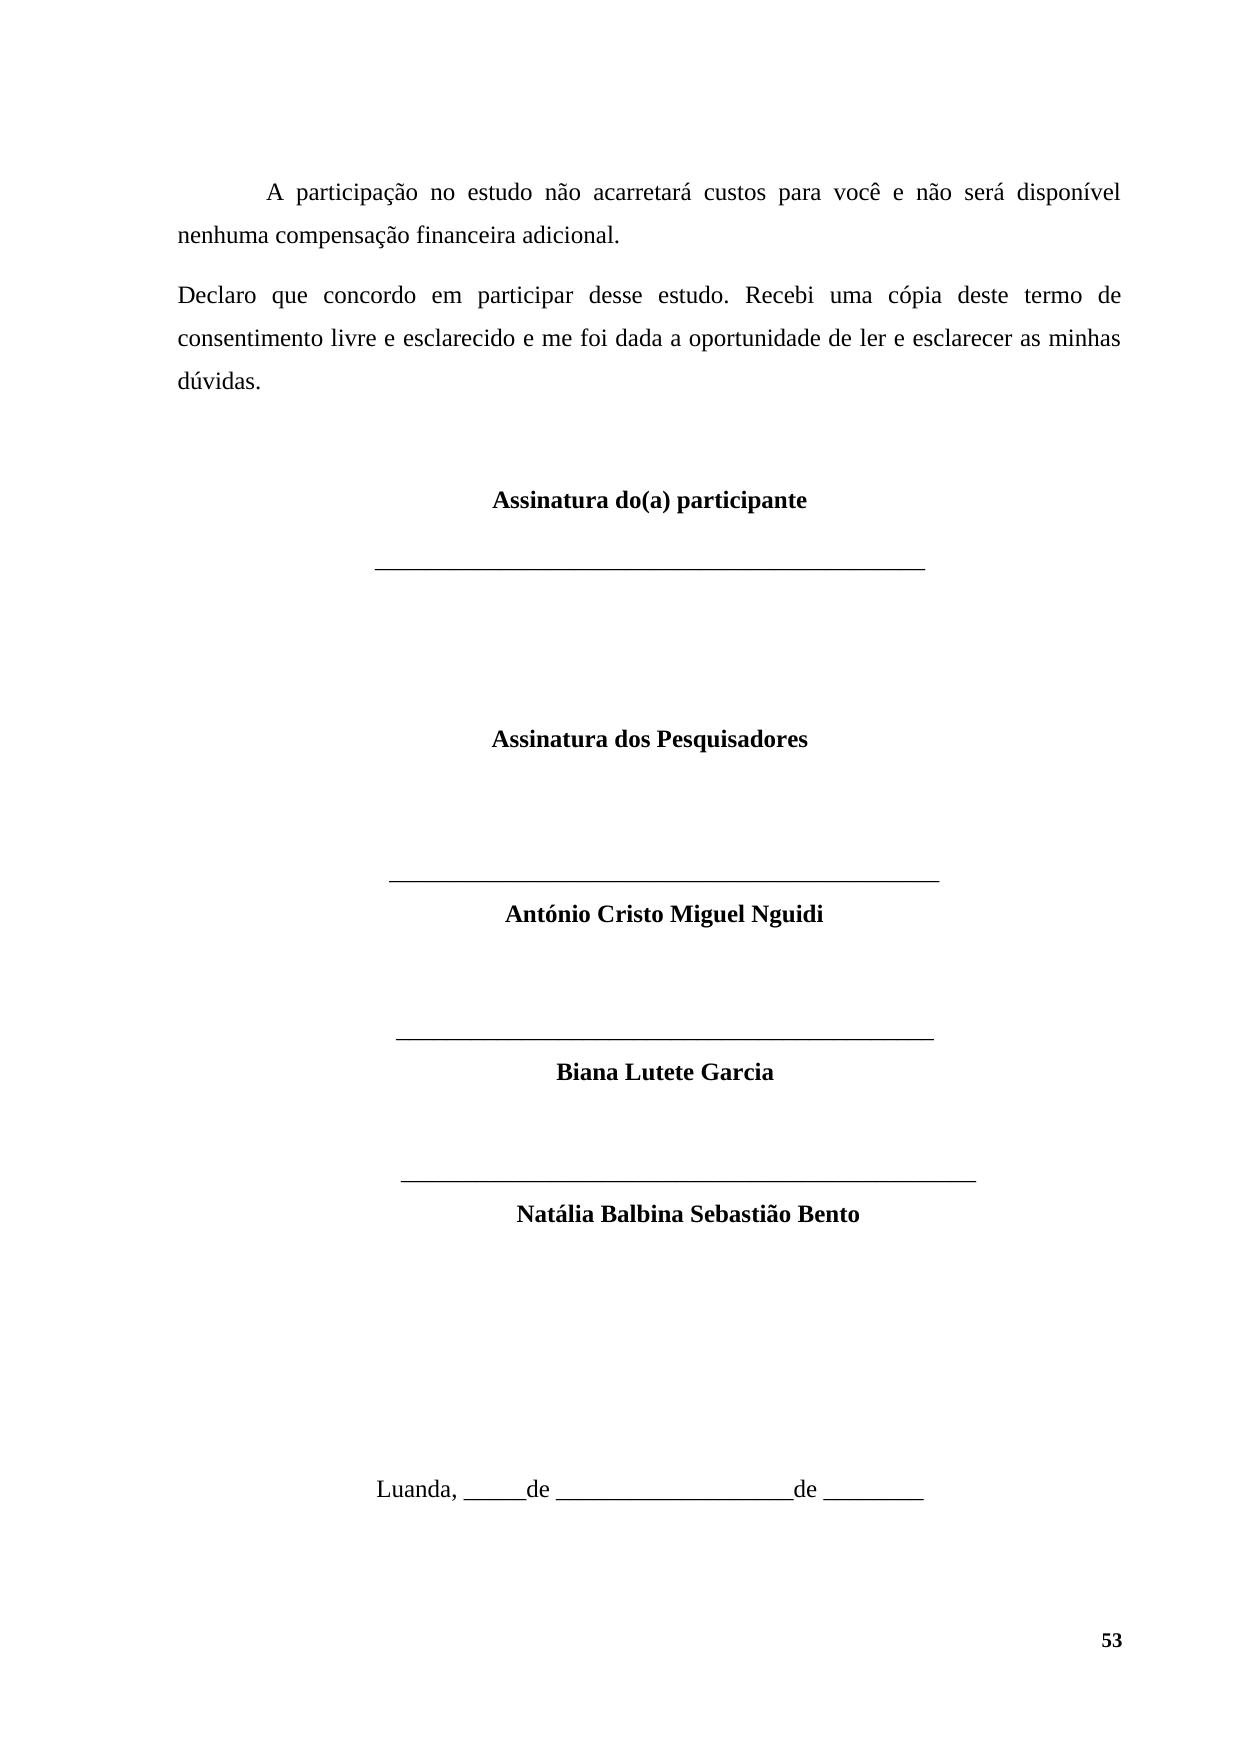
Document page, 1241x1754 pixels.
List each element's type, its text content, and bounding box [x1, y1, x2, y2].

text Assinatura do(a) participante [177, 485, 1122, 513]
text Luanda, _____de ___________________de ________ [177, 1474, 1122, 1502]
text Declaro que concordo em participar desse estudo. Recebi uma cópia deste termo de consentimento livre e esclarecido e me foi dada a oportunidade de ler e esclarecer as minhas dúvidas. [177, 280, 1122, 395]
text Assinatura dos Pesquisadores [177, 724, 1122, 753]
text A participação no estudo não acarretará custos para você e não será disponível nenhuma compensação financeira adicional. [177, 177, 1122, 249]
text ____________________________________________ [177, 544, 1122, 573]
